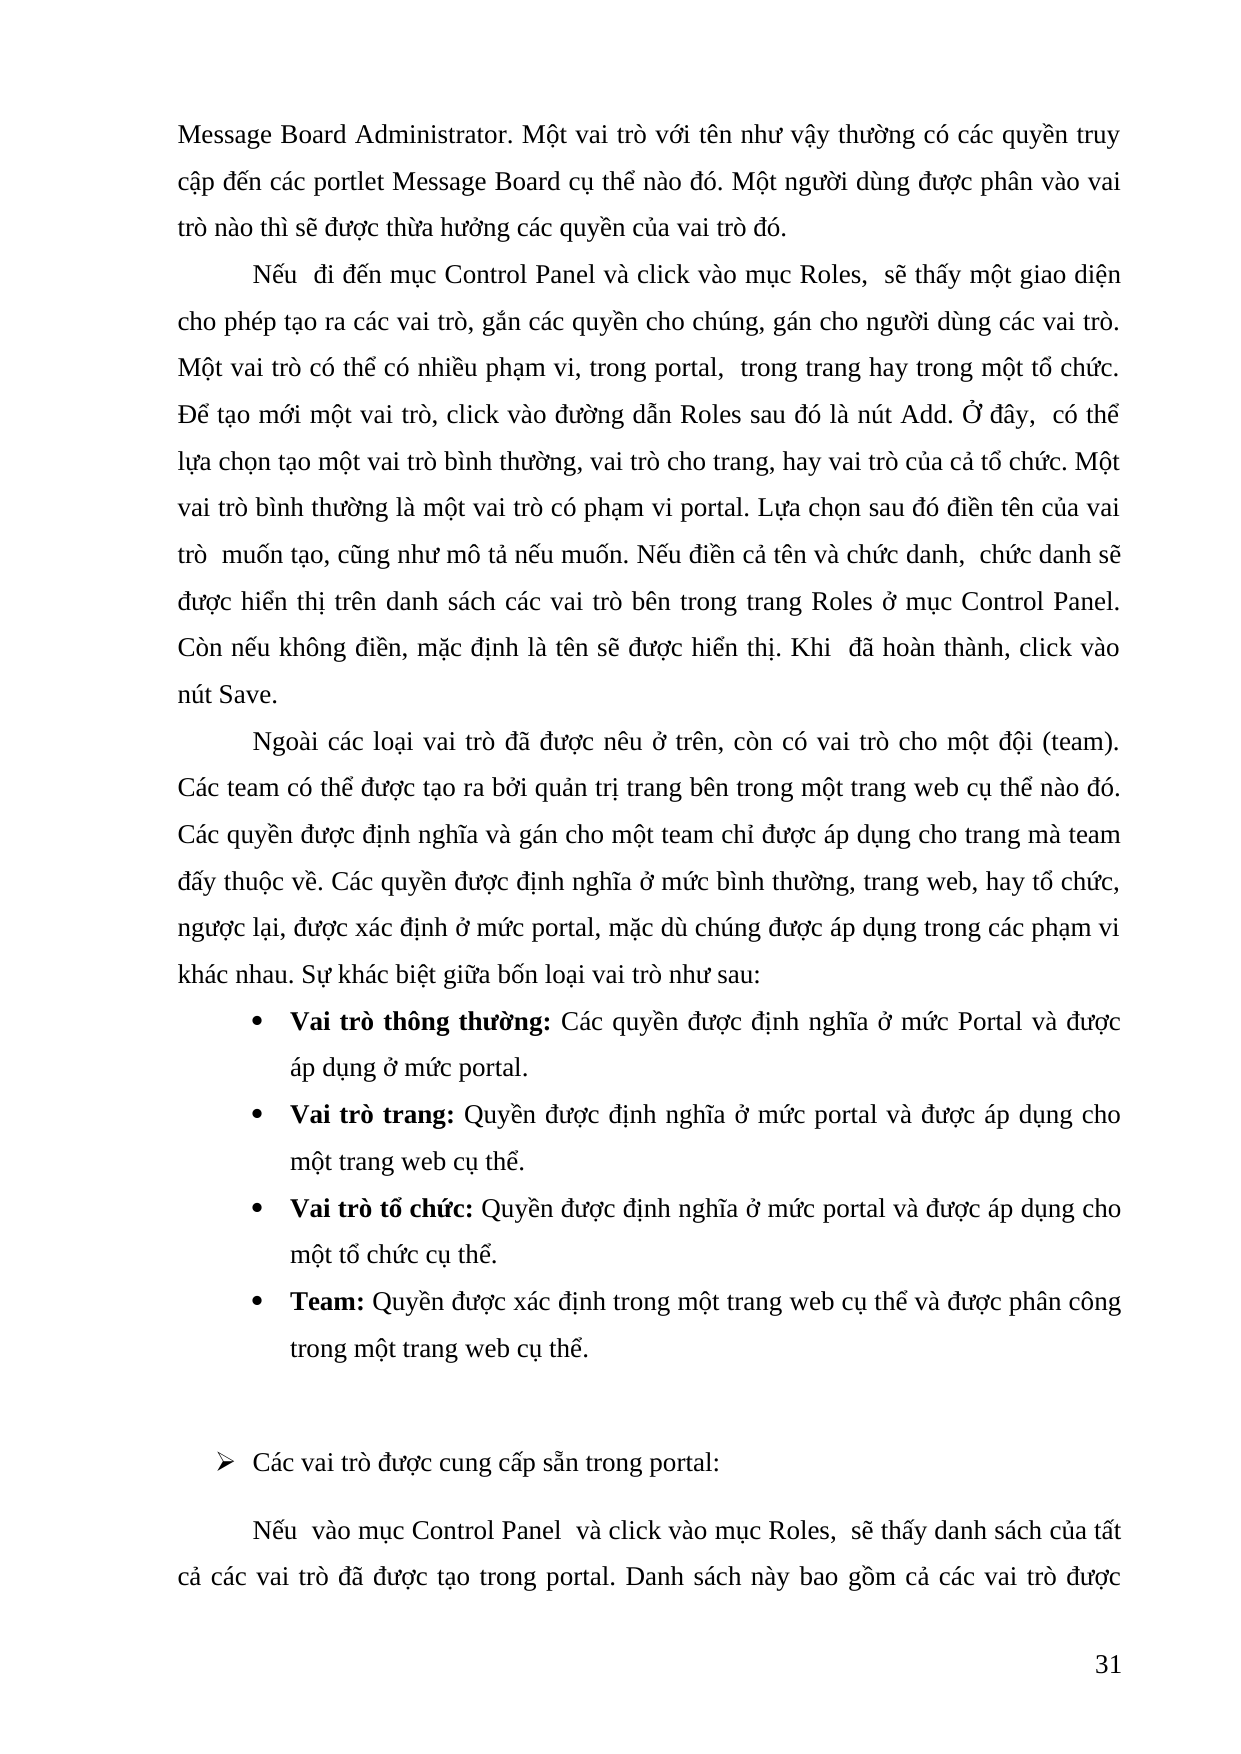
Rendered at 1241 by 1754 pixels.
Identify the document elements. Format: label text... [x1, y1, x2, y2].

list Các vai trò được cung cấp sẵn trong portal: [215, 1446, 1122, 1477]
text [177, 1514, 1122, 1592]
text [177, 118, 1122, 243]
list Team: Quyền được xác định trong một trang web cụ thể và được phân công trong một trang web cụ thể. [252, 1285, 1122, 1363]
list Vai trò thông thường: Các quyền được định nghĩa ở mức Portal và được áp dụng ở mức portal. [252, 1005, 1122, 1083]
text Nếu đi đến mục Control Panel và click vào mục Roles, sẽ thấy một giao diện cho phép tạo ra các vai trò, gắn các quyền cho chúng, gán cho người dùng các vai trò. Một vai trò có thể có nhiều phạm vi, trong portal, trong trang hay trong một tổ chức. Để tạo mới một vai trò, click vào đường dẫn Roles sau đó là nút Add. Ở đây, có thể lựa chọn tạo một vai trò bình thường, vai trò cho trang, hay vai trò của cả tổ chức. Một vai trò bình thường là một vai trò có phạm vi portal. Lựa chọn sau đó điền tên của vai trò muốn tạo, cũng như mô tả nếu muốn. Nếu điền cả tên và chức danh, chức danh sẽ được hiển thị trên danh sách các vai trò bên trong trang Roles ở mục Control Panel. Còn nếu không điền, mặc định là tên sẽ được hiển thị. Khi đã hoàn thành, click vào nút Save. [177, 258, 1122, 709]
list Vai trò trang: Quyền được định nghĩa ở mức portal và được áp dụng cho một trang web cụ thể. [252, 1098, 1122, 1176]
text Ngoài các loại vai trò đã được nêu ở trên, còn có vai trò cho một đội (team). Các team có thể được tạo ra bởi quản trị trang bên trong một trang web cụ thể nào đó. Các quyền được định nghĩa và gán cho một team chỉ được áp dụng cho trang mà team đấy thuộc về. Các quyền được định nghĩa ở mức bình thường, trang web, hay tổ chức, ngược lại, được xác định ở mức portal, mặc dù chúng được áp dụng trong các phạm vi khác nhau. Sự khác biệt giữa bốn loại vai trò như sau: [177, 725, 1122, 989]
list Vai trò tổ chức: Quyền được định nghĩa ở mức portal và được áp dụng cho một tổ chức cụ thể. [252, 1192, 1122, 1269]
